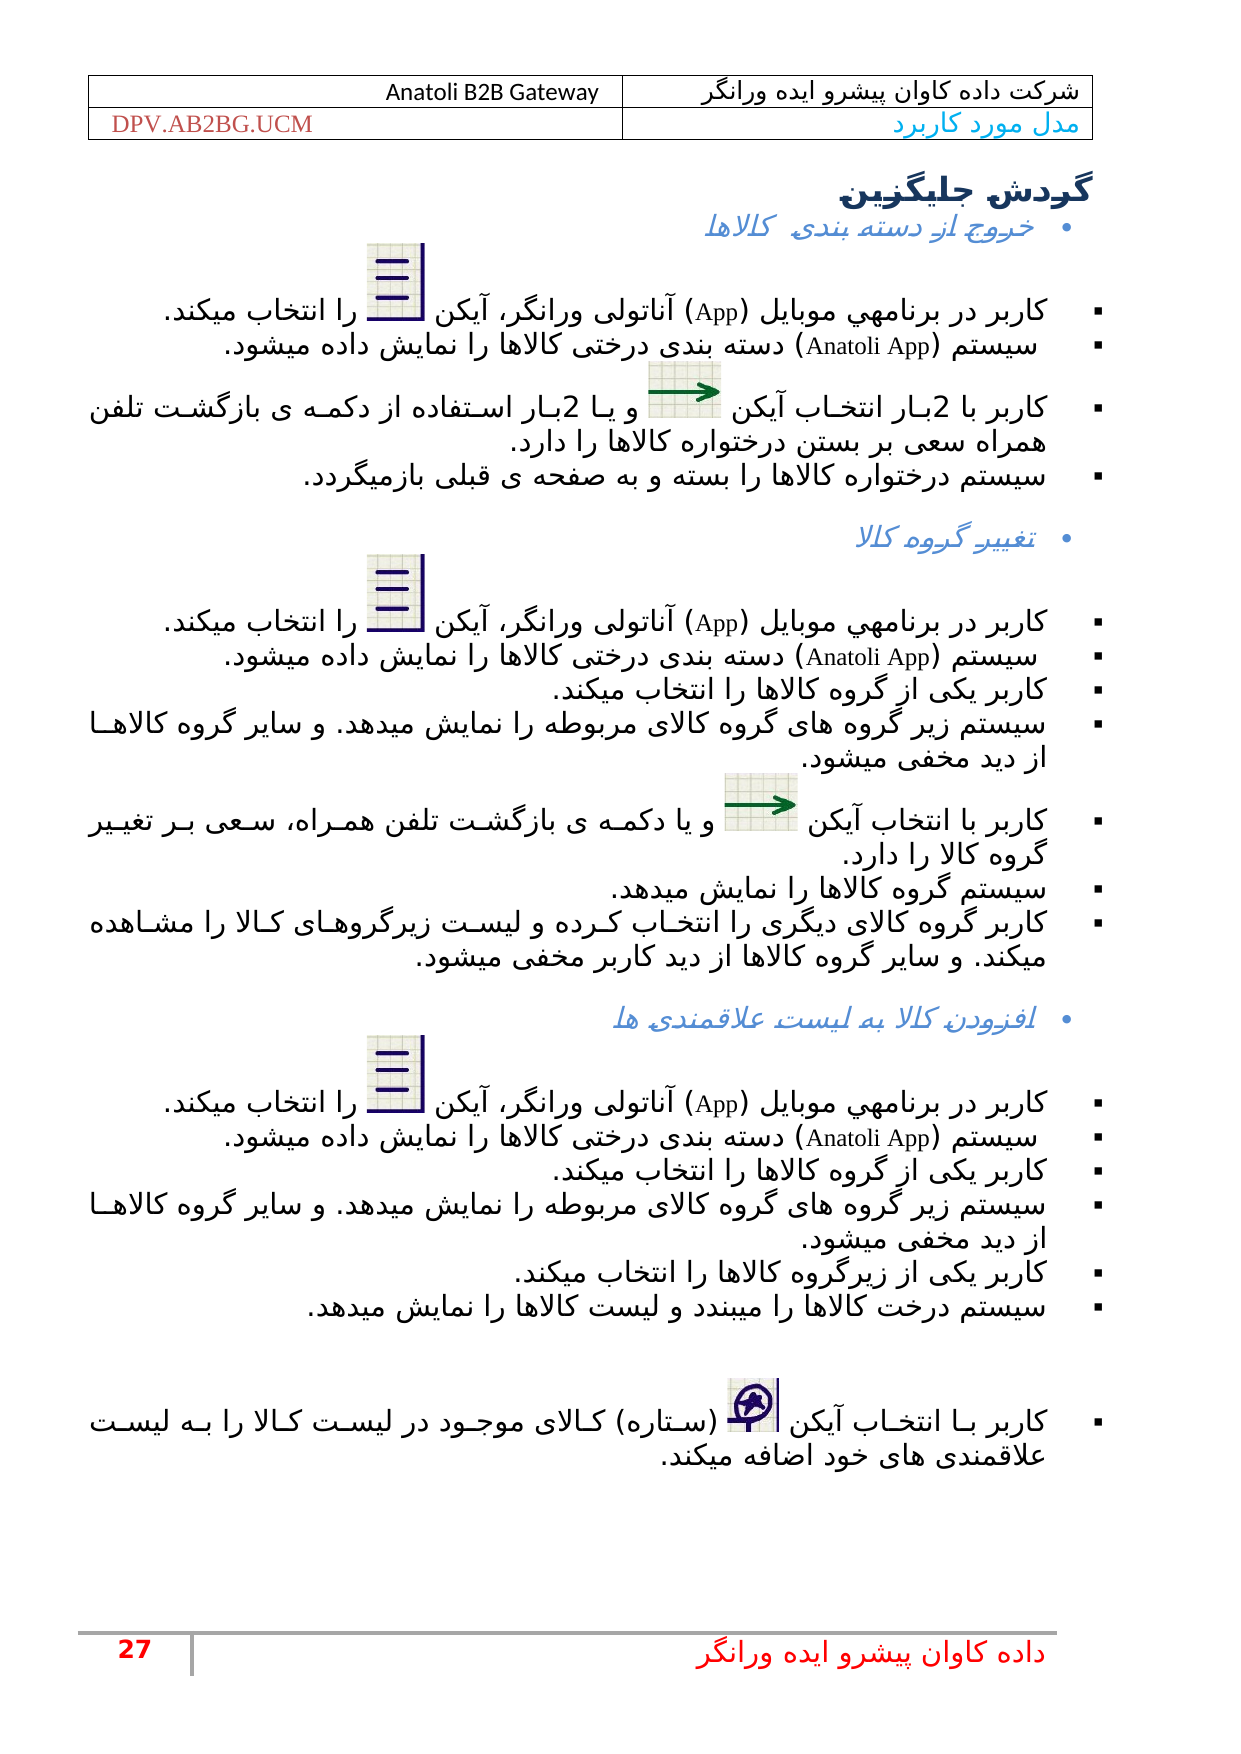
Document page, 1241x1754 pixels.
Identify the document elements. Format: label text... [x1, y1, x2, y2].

list كاربر یکی از زیرگروه کالاها را انتخاب میکند. [89, 1255, 1092, 1289]
list كاربر یکی از گروه کالاها را انتخاب میکند. [89, 1153, 1092, 1187]
picture [648, 361, 722, 418]
subtitle افزودن کالا به لیست علاقمندی ها [89, 1002, 1063, 1036]
subtitle خروج از دسته بندی کالاها [89, 209, 1063, 243]
picture [366, 1035, 425, 1113]
list سیستم (Anatoli App) دسته بندی درختی کالاها را نمايش داده ميشود. [89, 327, 1092, 361]
list كاربر یکی از گروه کالاها را انتخاب میکند. [89, 672, 1092, 706]
list كاربر در برنامهي موبايل (App) آناتولی ورانگر، آیکن را انتخاب ميكند. [89, 243, 1092, 327]
list سيستم زیر گروه های گروه کالای مربوطه را نمایش میدهد. و سایر گروه کالاها از دید مخفی میشود. [89, 706, 1092, 774]
picture [366, 243, 425, 321]
list کاربر با انتخاب آیکن (ستاره) کالای موجود در لیست کالا را به لیست علاقمندی های خود اضافه میکند. [89, 1379, 1092, 1472]
list كاربر در برنامهي موبايل (App) آناتولی ورانگر، آیکن را انتخاب ميكند. [89, 1036, 1092, 1119]
picture [727, 1378, 779, 1432]
picture [724, 773, 798, 831]
list سيستم درخت کالاها را میبندد و لیست کالاها را نمایش میدهد. [89, 1289, 1092, 1323]
list سيستم زیر گروه های گروه کالای مربوطه را نمایش میدهد. و سایر گروه کالاها از دید مخفی میشود. [89, 1187, 1092, 1255]
subtitle گردش جايگزين [89, 171, 1092, 209]
list كاربر با انتخاب آیکن و یا دکمه ی بازگشت تلفن همراه، سعی بر تغییر گروه کالا را دارد. [89, 774, 1092, 871]
picture [366, 554, 425, 632]
list کاربر گروه کالای دیگری را انتخاب کرده و لیست زیرگروهای کالا را مشاهده میکند. و سایر گروه کالاها از دید کاربر مخفی میشود. [89, 905, 1092, 973]
list سیستم (Anatoli App) دسته بندی درختی کالاها را نمايش داده ميشود. [89, 638, 1092, 672]
list سيستم گروه کالاها را نمایش میدهد. [89, 871, 1092, 905]
list كاربر در برنامهي موبايل (App) آناتولی ورانگر، آیکن را انتخاب ميكند. [89, 555, 1092, 638]
list كاربر با 2بار انتخاب آیکن و یا 2بار استفاده از دکمه ی بازگشت تلفن همراه سعی بر بستن درختواره کالاها را دارد. [89, 361, 1092, 458]
subtitle تغییر گروه کالا [89, 521, 1063, 555]
list سیستم درختواره کالاها را بسته و به صفحه ی قبلی بازمیگردد. [89, 458, 1092, 492]
list سیستم (Anatoli App) دسته بندی درختی کالاها را نمايش داده ميشود. [89, 1119, 1092, 1153]
